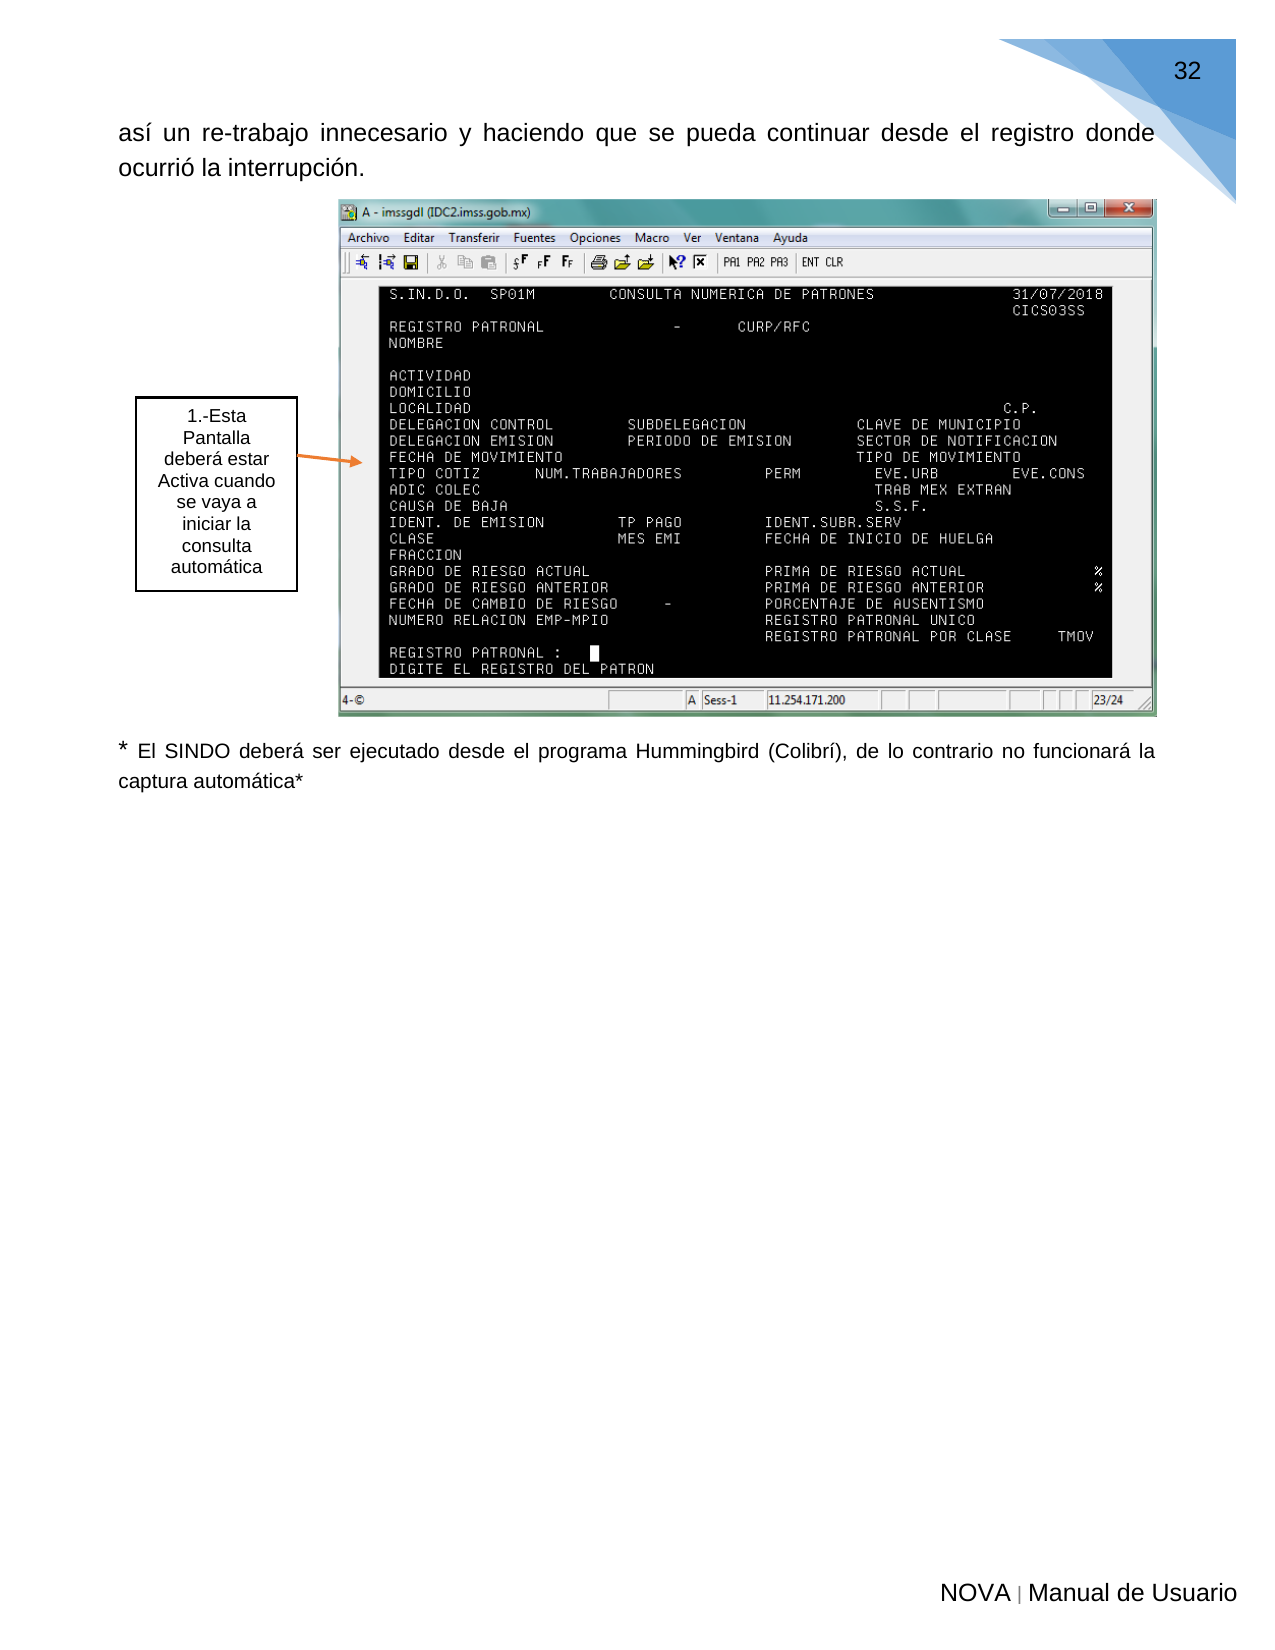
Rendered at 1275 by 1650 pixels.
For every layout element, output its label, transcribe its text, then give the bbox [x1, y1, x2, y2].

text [118, 118, 1157, 181]
picture [338, 39, 1236, 717]
text * El SINDO deberá ser ejecutado desde el programa Hummingbird (Colibrí), de lo contrario no funcionará la captura automática* [118, 735, 1157, 792]
